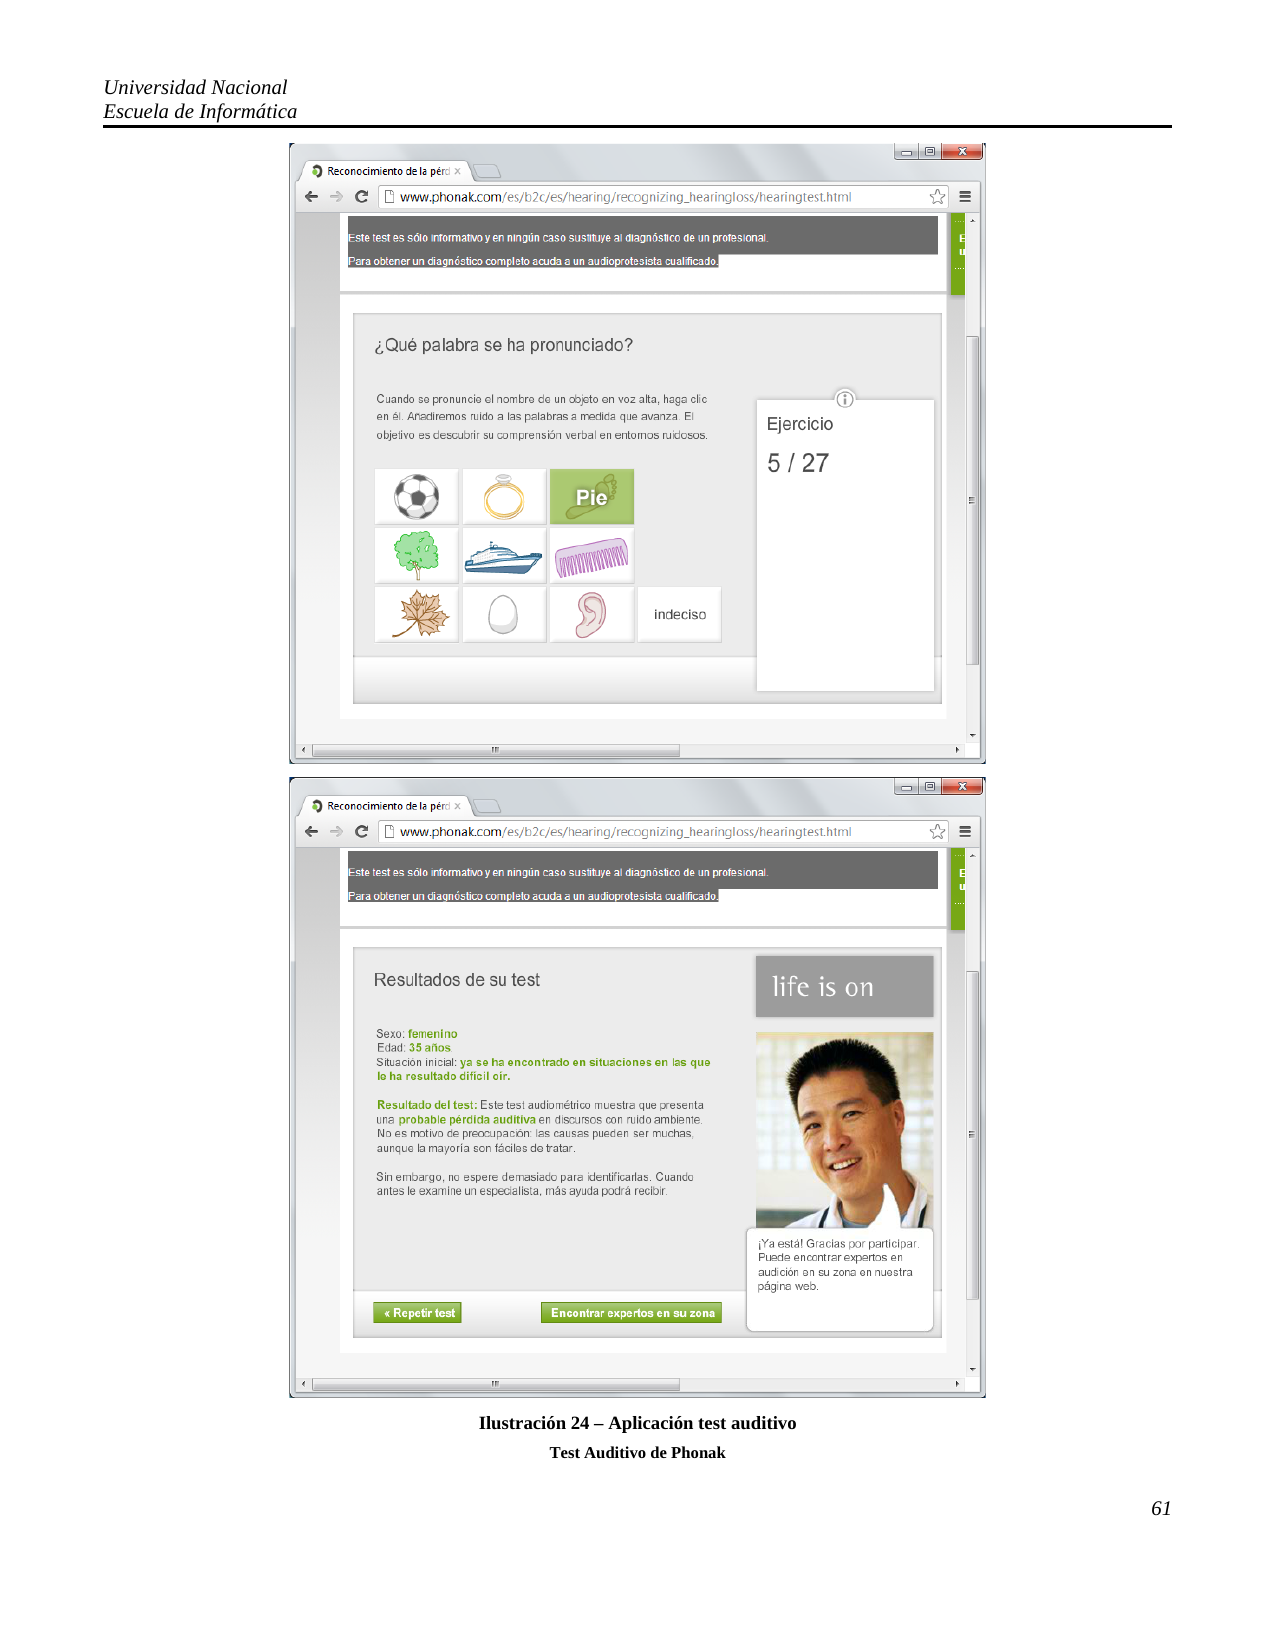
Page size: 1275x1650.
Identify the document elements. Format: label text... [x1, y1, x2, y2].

picture [289, 143, 986, 764]
text Ilustración 24 – Aplicación test auditivo Test Auditivo de Phonak [103, 1412, 1172, 1462]
picture [289, 777, 986, 1398]
